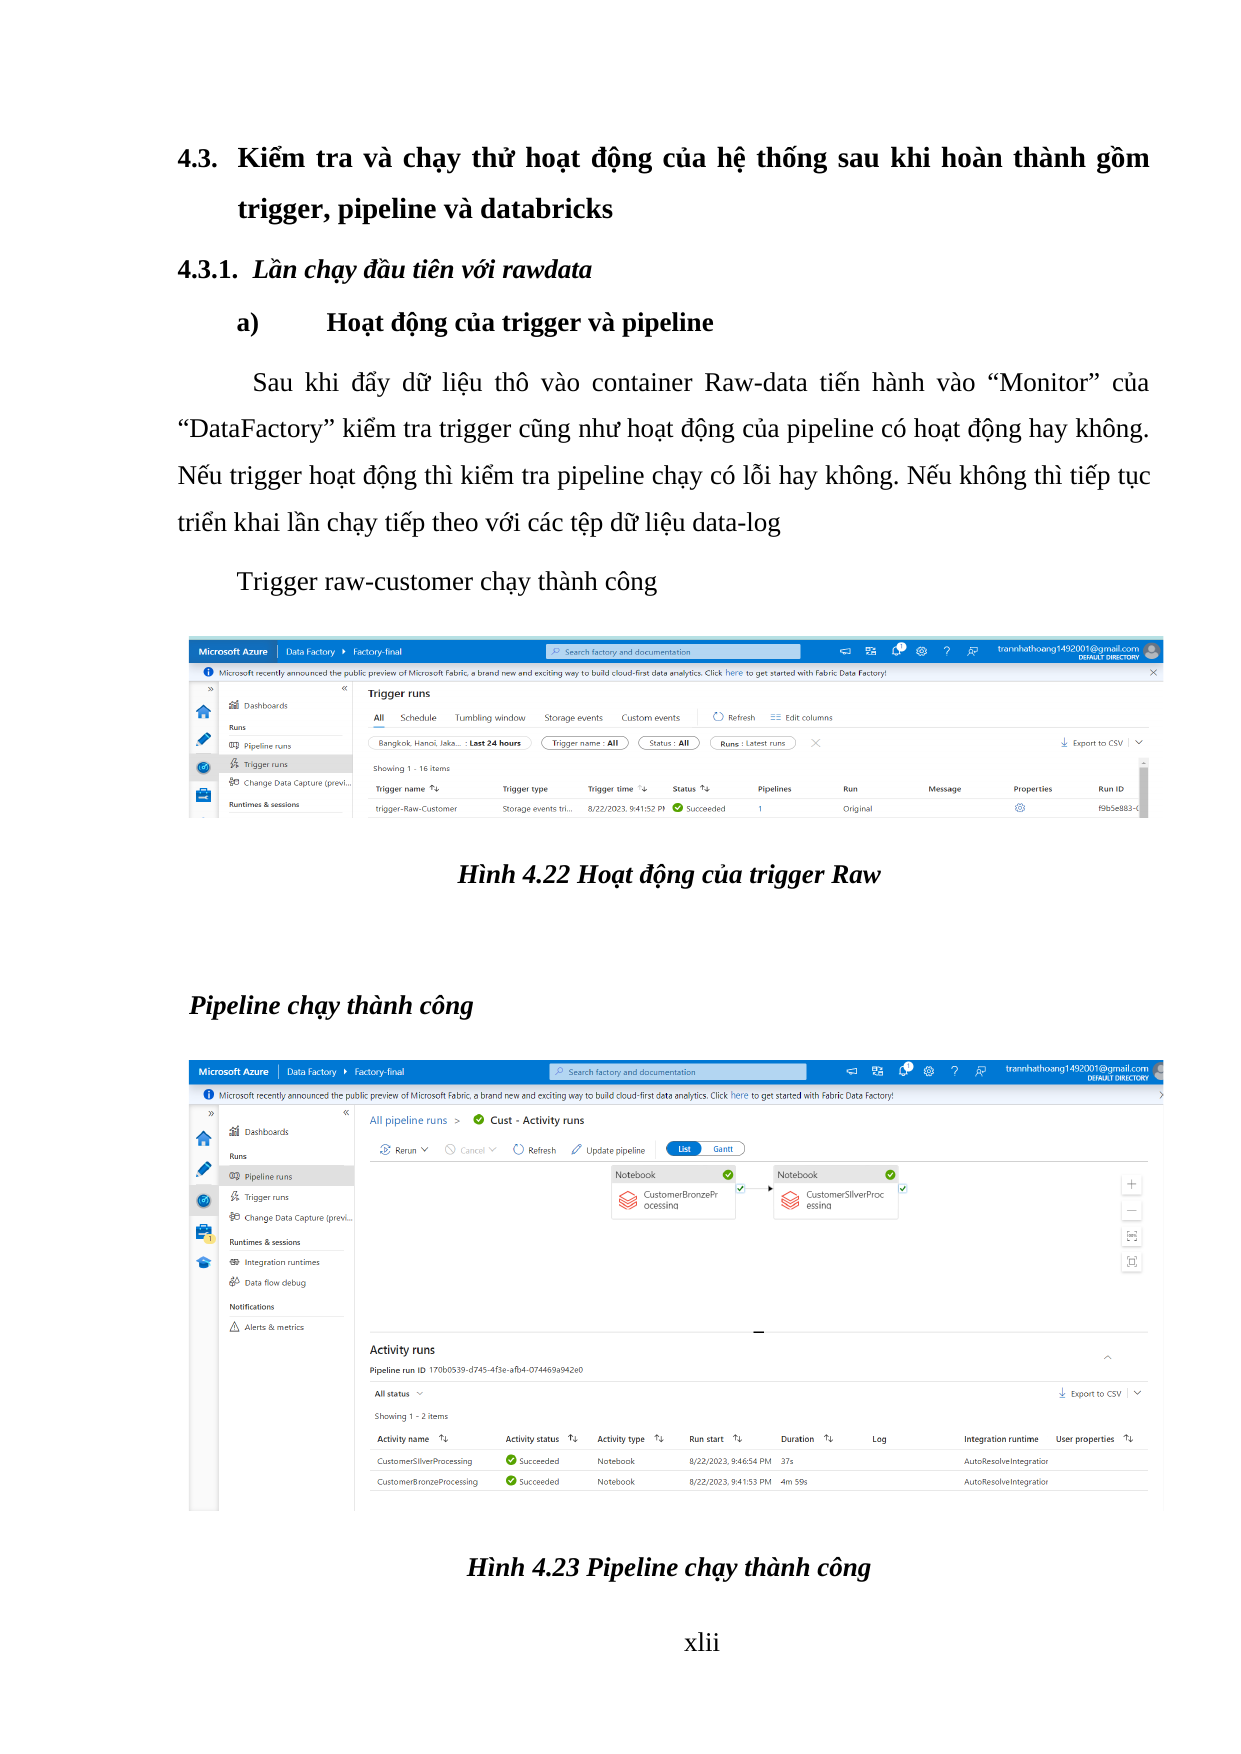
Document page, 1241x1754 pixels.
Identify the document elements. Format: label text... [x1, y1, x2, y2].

picture [188, 636, 1164, 818]
picture [188, 1060, 1164, 1511]
subtitle Kiểm tra và chạy thử hoạt động của hệ thống sau khi hoàn thành gồm trigger, pipeline và databricks [177, 140, 1152, 224]
text Trigger raw-customer chạy thành công [177, 565, 1152, 596]
text Pipeline chạy thành công [177, 989, 1152, 1020]
subtitle Lần chạy đầu tiên với rawdata [177, 253, 1152, 285]
text Sau khi đẩy dữ liệu thô vào container Raw-data tiến hành vào “Monitor” của “DataFactory” kiểm tra trigger cũng như hoạt động của pipeline có hoạt động hay không. Nếu trigger hoạt động thì kiểm tra pipeline chạy có lỗi hay không. Nếu không thì tiếp tục triển khai lần chạy tiếp theo với các tệp dữ liệu data-log [177, 366, 1152, 537]
subtitle Hoạt động của trigger và pipeline [236, 306, 1152, 338]
